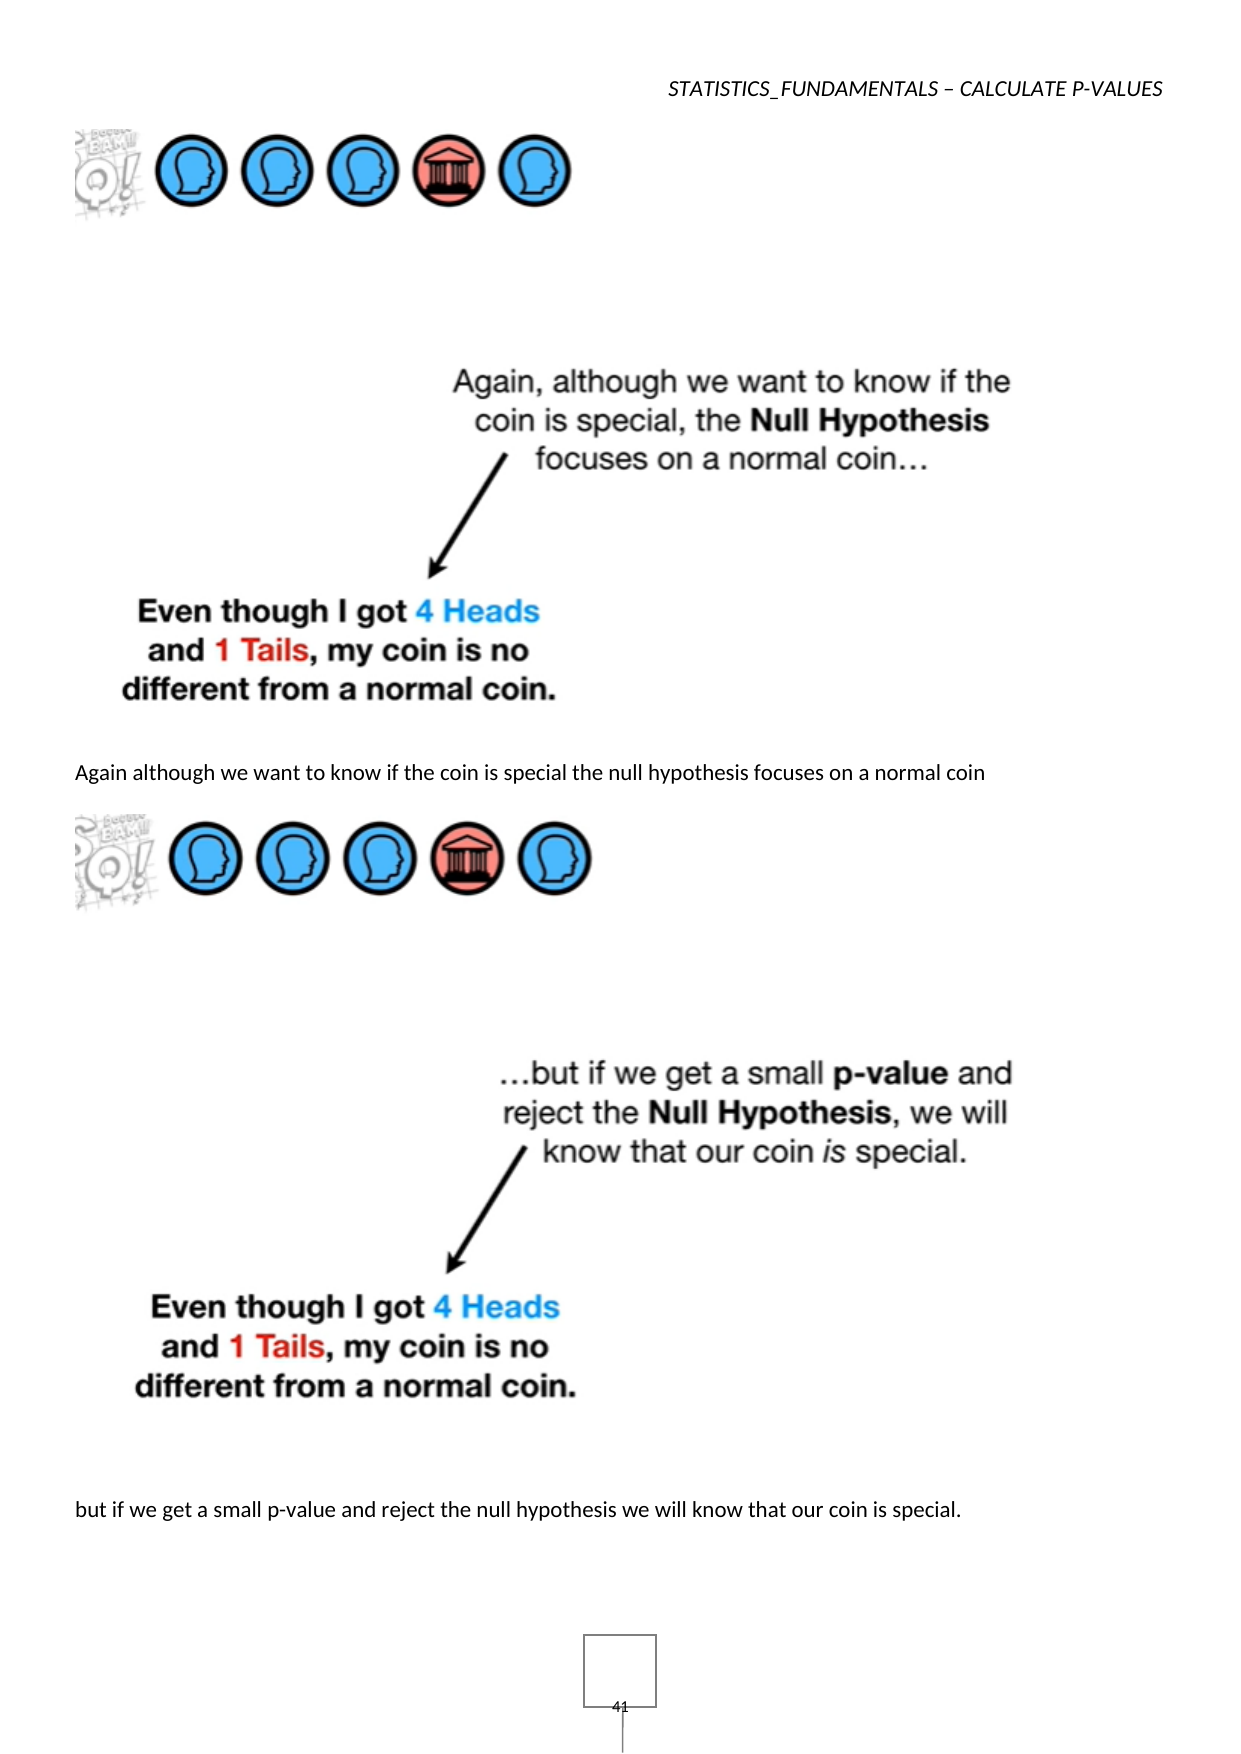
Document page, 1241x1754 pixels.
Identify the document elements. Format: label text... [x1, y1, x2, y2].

text but if we get a small p-value and reject the null hypothesis we will know that our coin is special. [75, 1496, 1165, 1523]
text Again although we want to know if the coin is special the null hypothesis focuses on a normal coin [75, 758, 1165, 786]
picture [75, 129, 1166, 758]
picture [75, 814, 1166, 1496]
